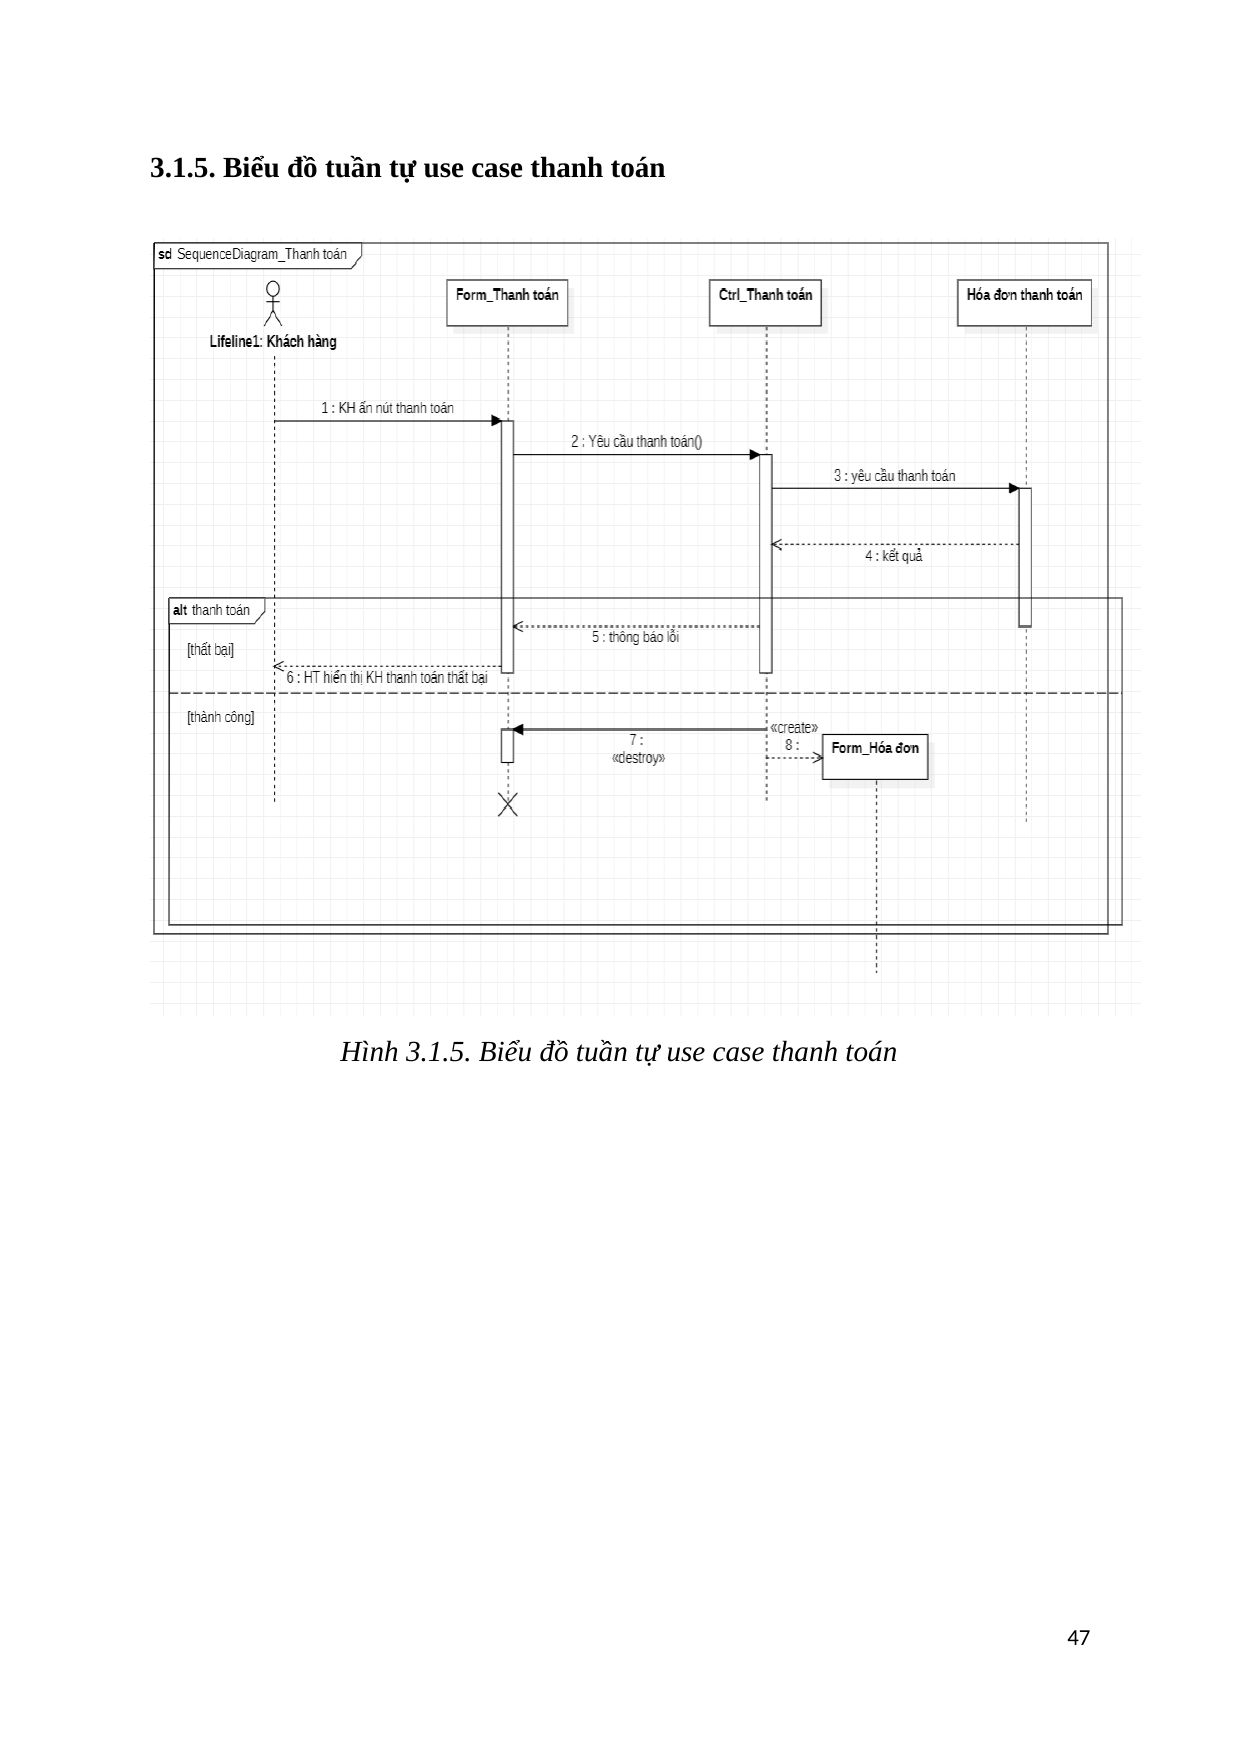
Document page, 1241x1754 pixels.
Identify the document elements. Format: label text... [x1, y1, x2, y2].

picture [150, 238, 1142, 1016]
text Hình 3.1.5. Biểu đồ tuần tự use case thanh toán [150, 1034, 1090, 1068]
subtitle 3.1.5. Biểu đồ tuần tự use case thanh toán [150, 150, 1090, 183]
